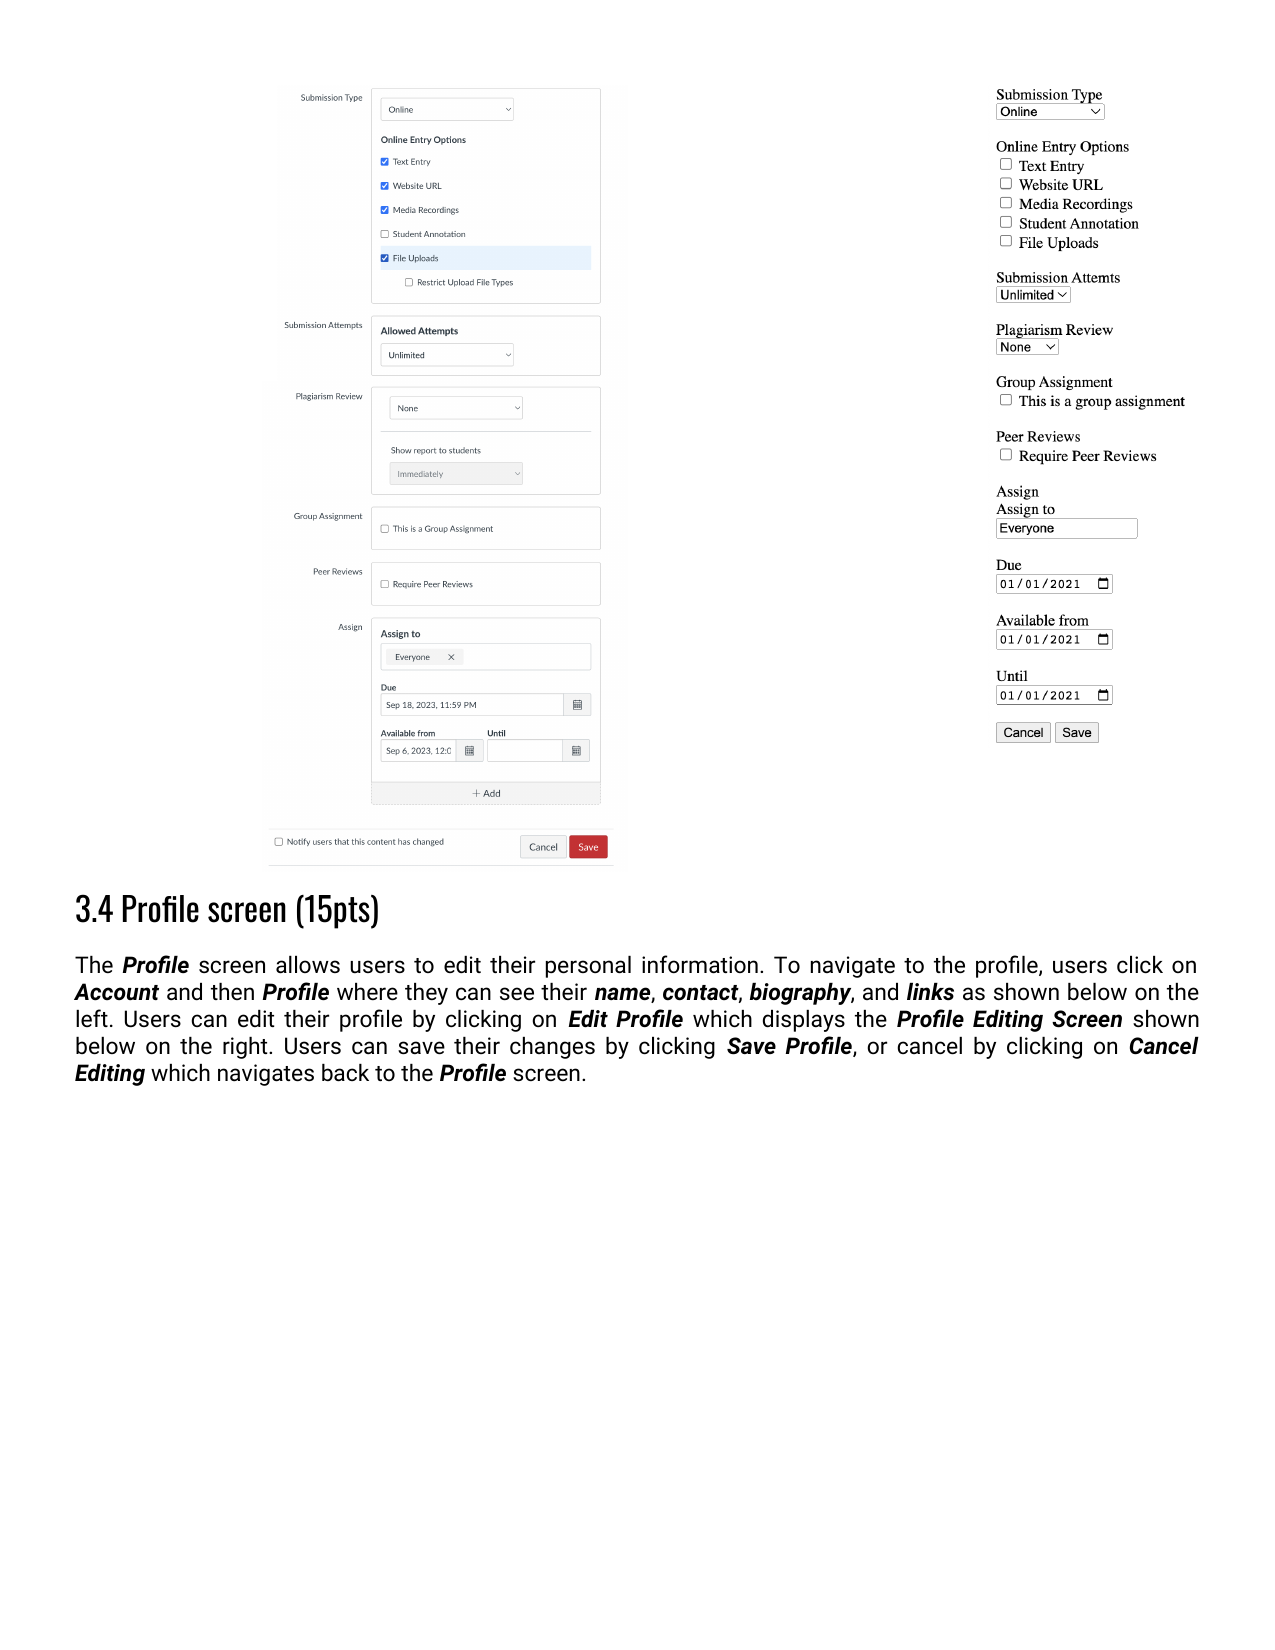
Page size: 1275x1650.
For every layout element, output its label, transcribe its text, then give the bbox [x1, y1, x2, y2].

picture [262, 85, 628, 872]
subtitle 3.4 Profile screen (15pts) [75, 882, 1200, 932]
table_header [638, 75, 1200, 882]
text The Profile screen allows users to edit their personal information. To navigate to the profile, users click on Account and then Profile where they can see their name, contact, biography, and links as shown below on the left. Users can edit their profile by clicking on Edit Profile which displays the Profile Editing Screen shown below on the right. Users can save their changes by clicking Save Profile, or cancel by clicking on Cancel Editing which navigates back to the Profile screen. [75, 952, 1200, 1087]
table_header [75, 75, 637, 882]
picture [988, 85, 1190, 748]
